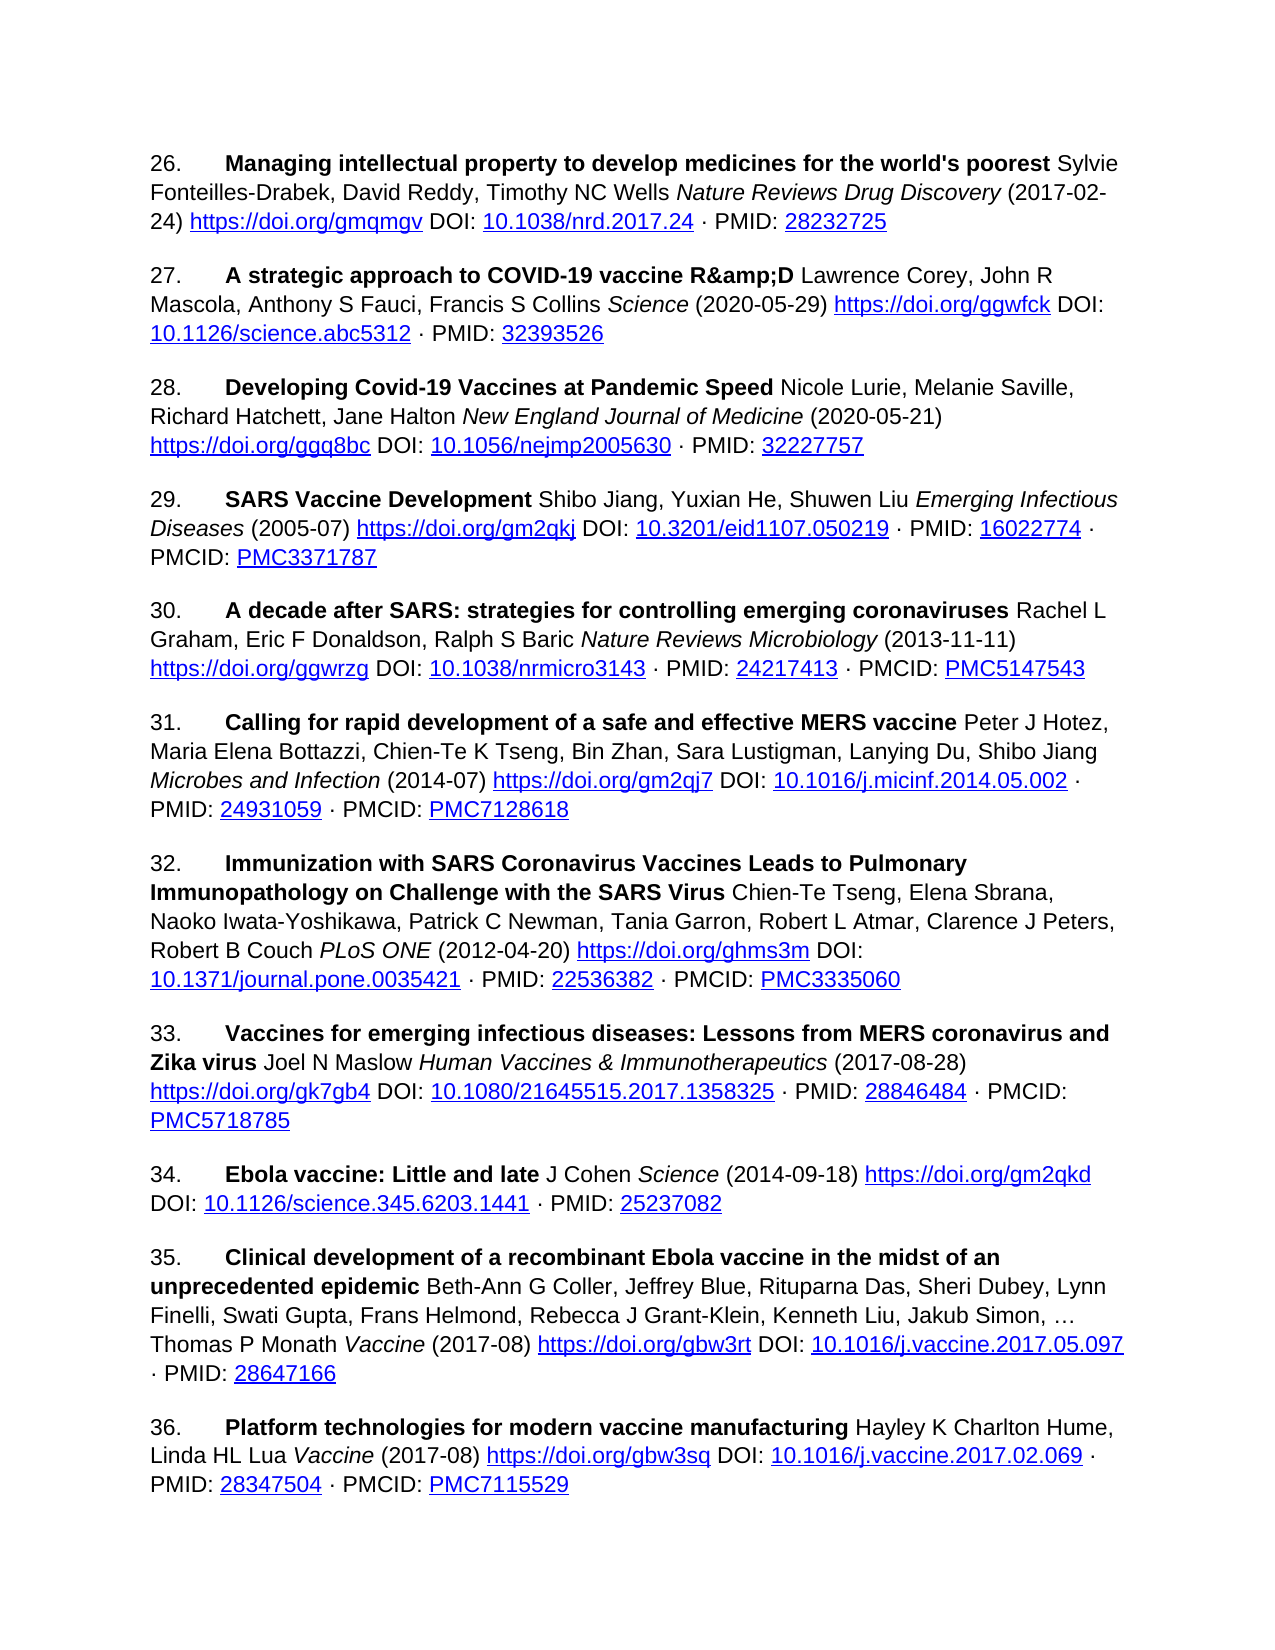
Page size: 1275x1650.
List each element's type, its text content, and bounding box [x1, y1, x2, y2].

text 26. Managing intellectual property to develop medicines for the world's poorest Sylvie Fonteilles-Drabek, David Reddy, Timothy NC Wells Nature Reviews Drug Discovery (2017-02-24) https://doi.org/gmqmgv DOI: 10.1038/nrd.2017.24 · PMID: 28232725 [150, 150, 1125, 234]
text 33. Vaccines for emerging infectious diseases: Lessons from MERS coronavirus and Zika virus Joel N Maslow Human Vaccines & Immunotherapeutics (2017-08-28) https://doi.org/gk7gb4 DOI: 10.1080/21645515.2017.1358325 · PMID: 28846484 · PMCID: PMC5718785 [150, 1020, 1125, 1133]
text 32. Immunization with SARS Coronavirus Vaccines Leads to Pulmonary Immunopathology on Challenge with the SARS Virus Chien-Te Tseng, Elena Sbrana, Naoko Iwata-Yoshikawa, Patrick C Newman, Tania Garron, Robert L Atmar, Clarence J Peters, Robert B Couch PLoS ONE (2012-04-20) https://doi.org/ghms3m DOI: 10.1371/journal.pone.0035421 · PMID: 22536382 · PMCID: PMC3335060 [150, 850, 1125, 992]
text 28. Developing Covid-19 Vaccines at Pandemic Speed Nicole Lurie, Melanie Saville, Richard Hatchett, Jane Halton New England Journal of Medicine (2020-05-21) https://doi.org/ggq8bc DOI: 10.1056/nejmp2005630 · PMID: 32227757 [150, 374, 1125, 458]
text 30. A decade after SARS: strategies for controlling emerging coronaviruses Rachel L Graham, Eric F Donaldson, Ralph S Baric Nature Reviews Microbiology (2013-11-11) https://doi.org/ggwrzg DOI: 10.1038/nrmicro3143 · PMID: 24217413 · PMCID: PMC5147543 [150, 597, 1125, 682]
text 34. Ebola vaccine: Little and late J Cohen Science (2014-09-18) https://doi.org/gm2qkd DOI: 10.1126/science.345.6203.1441 · PMID: 25237082 [150, 1161, 1125, 1216]
text 29. SARS Vaccine Development Shibo Jiang, Yuxian He, Shuwen Liu Emerging Infectious Diseases (2005-07) https://doi.org/gm2qkj DOI: 10.3201/eid1107.050219 · PMID: 16022774 · PMCID: PMC3371787 [150, 486, 1125, 570]
text 31. Calling for rapid development of a safe and effective MERS vaccine Peter J Hotez, Maria Elena Bottazzi, Chien-Te K Tseng, Bin Zhan, Sara Lustigman, Lanying Du, Shibo Jiang Microbes and Infection (2014-07) https://doi.org/gm2qj7 DOI: 10.1016/j.micinf.2014.05.002 · PMID: 24931059 · PMCID: PMC7128618 [150, 709, 1125, 823]
text 36. Platform technologies for modern vaccine manufacturing Hayley K Charlton Hume, Linda HL Lua Vaccine (2017-08) https://doi.org/gbw3sq DOI: 10.1016/j.vaccine.2017.02.069 · PMID: 28347504 · PMCID: PMC7115529 [150, 1413, 1125, 1498]
text 35. Clinical development of a recombinant Ebola vaccine in the midst of an unprecedented epidemic Beth-Ann G Coller, Jeffrey Blue, Rituparna Das, Sheri Dubey, Lynn Finelli, Swati Gupta, Frans Helmond, Rebecca J Grant-Klein, Kenneth Liu, Jakub Simon, … Thomas P Monath Vaccine (2017-08) https://doi.org/gbw3rt DOI: 10.1016/j.vaccine.2017.05.097 · PMID: 28647166 [150, 1244, 1125, 1386]
text 27. A strategic approach to COVID-19 vaccine R&amp;D Lawrence Corey, John R Mascola, Anthony S Fauci, Francis S Collins Science (2020-05-29) https://doi.org/ggwfck DOI: 10.1126/science.abc5312 · PMID: 32393526 [150, 262, 1125, 346]
